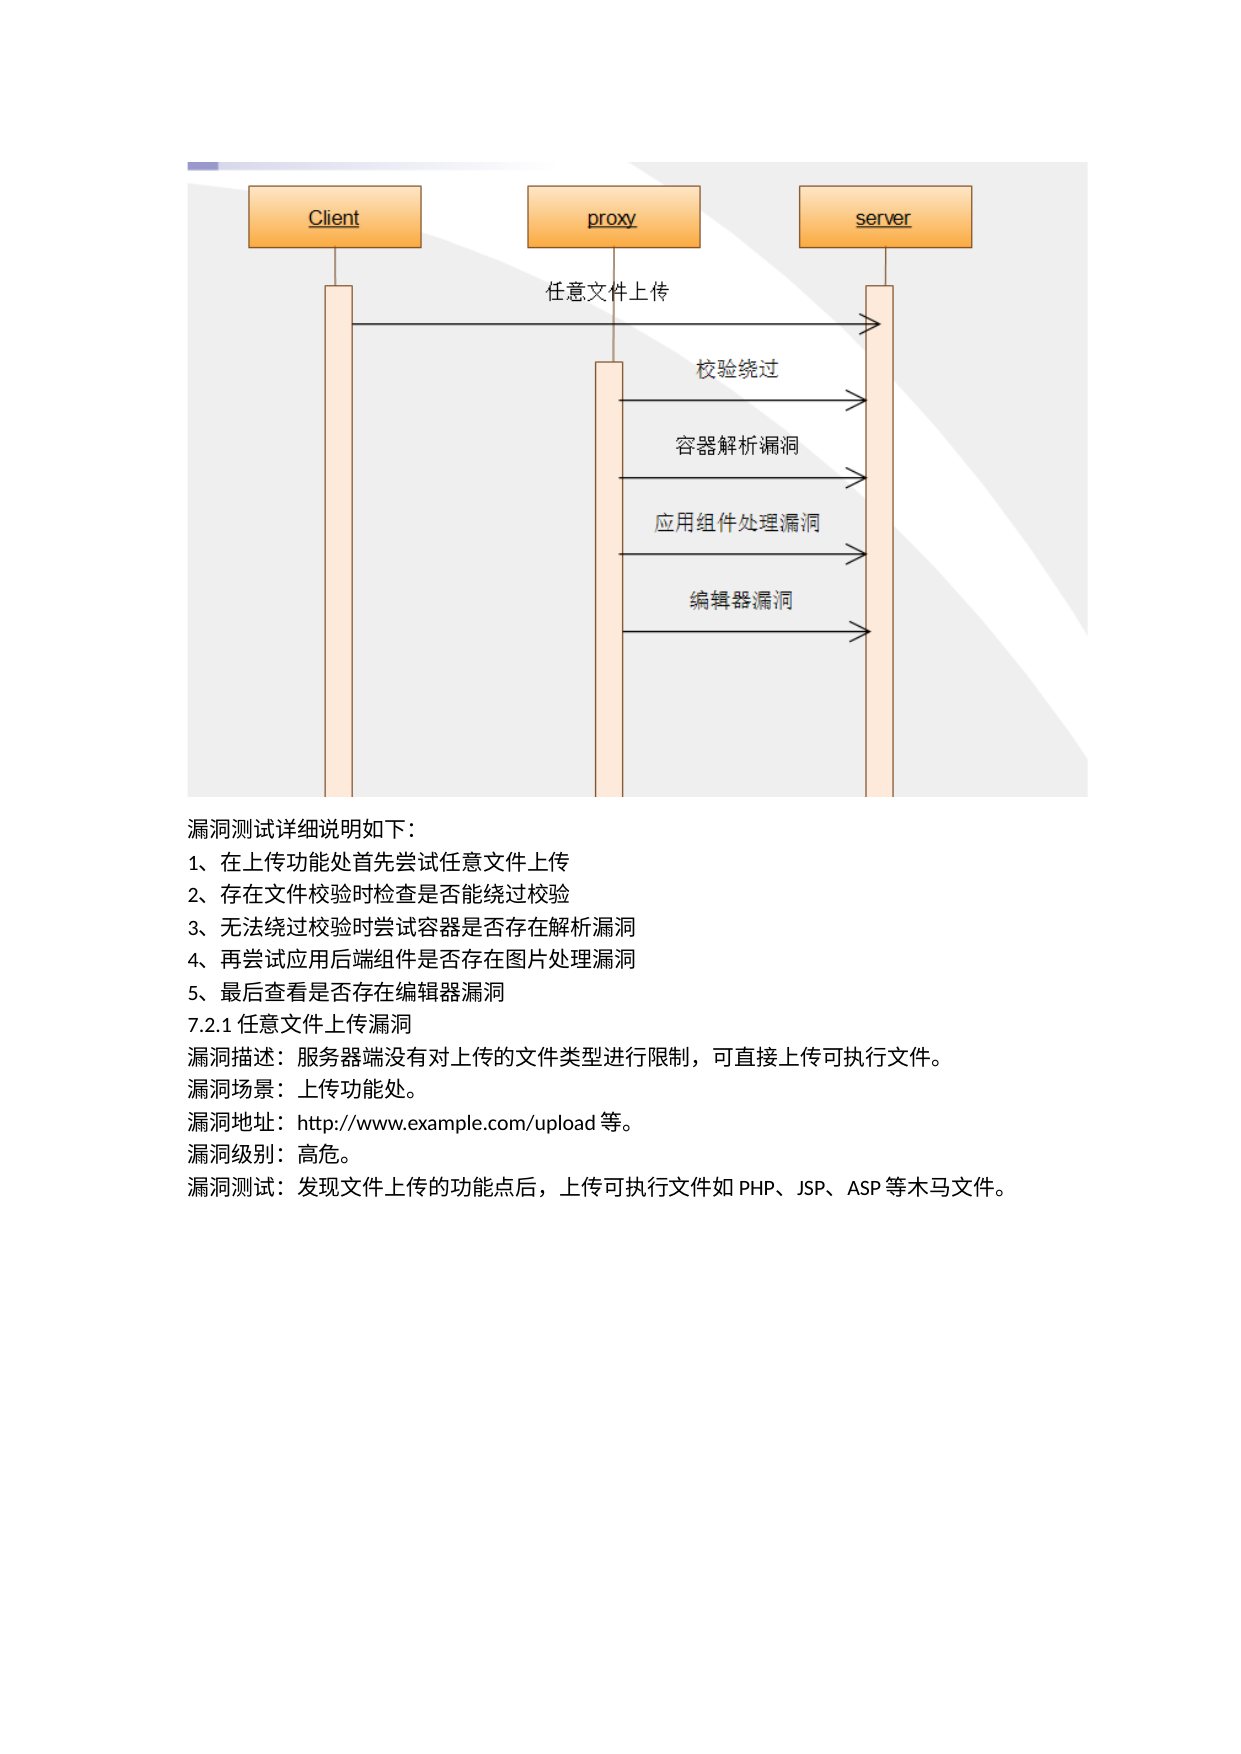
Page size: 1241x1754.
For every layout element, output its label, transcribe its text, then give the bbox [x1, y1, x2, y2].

text 漏洞测试：发现文件上传的功能点后，上传可执行文件如PHP、JSP、ASP等木马文件。 [187, 1169, 1053, 1202]
text 7.2.1 任意文件上传漏洞 [187, 1007, 1053, 1039]
text 5、最后查看是否存在编辑器漏洞 [187, 974, 1053, 1007]
text 漏洞描述：服务器端没有对上传的文件类型进行限制，可直接上传可执行文件。 [187, 1039, 1053, 1072]
text 4、再尝试应用后端组件是否存在图片处理漏洞 [187, 942, 1053, 974]
text 漏洞场景：上传功能处。 [187, 1072, 1053, 1104]
text 1、在上传功能处首先尝试任意文件上传 [187, 844, 1053, 877]
text 漏洞级别：高危。 [187, 1137, 1053, 1169]
text 漏洞测试详细说明如下： [187, 812, 1053, 844]
text 3、无法绕过校验时尝试容器是否存在解析漏洞 [187, 909, 1053, 942]
picture [187, 162, 1088, 797]
text 漏洞地址：http://www.example.com/upload等。 [187, 1104, 1053, 1137]
text 2、存在文件校验时检查是否能绕过校验 [187, 877, 1053, 909]
